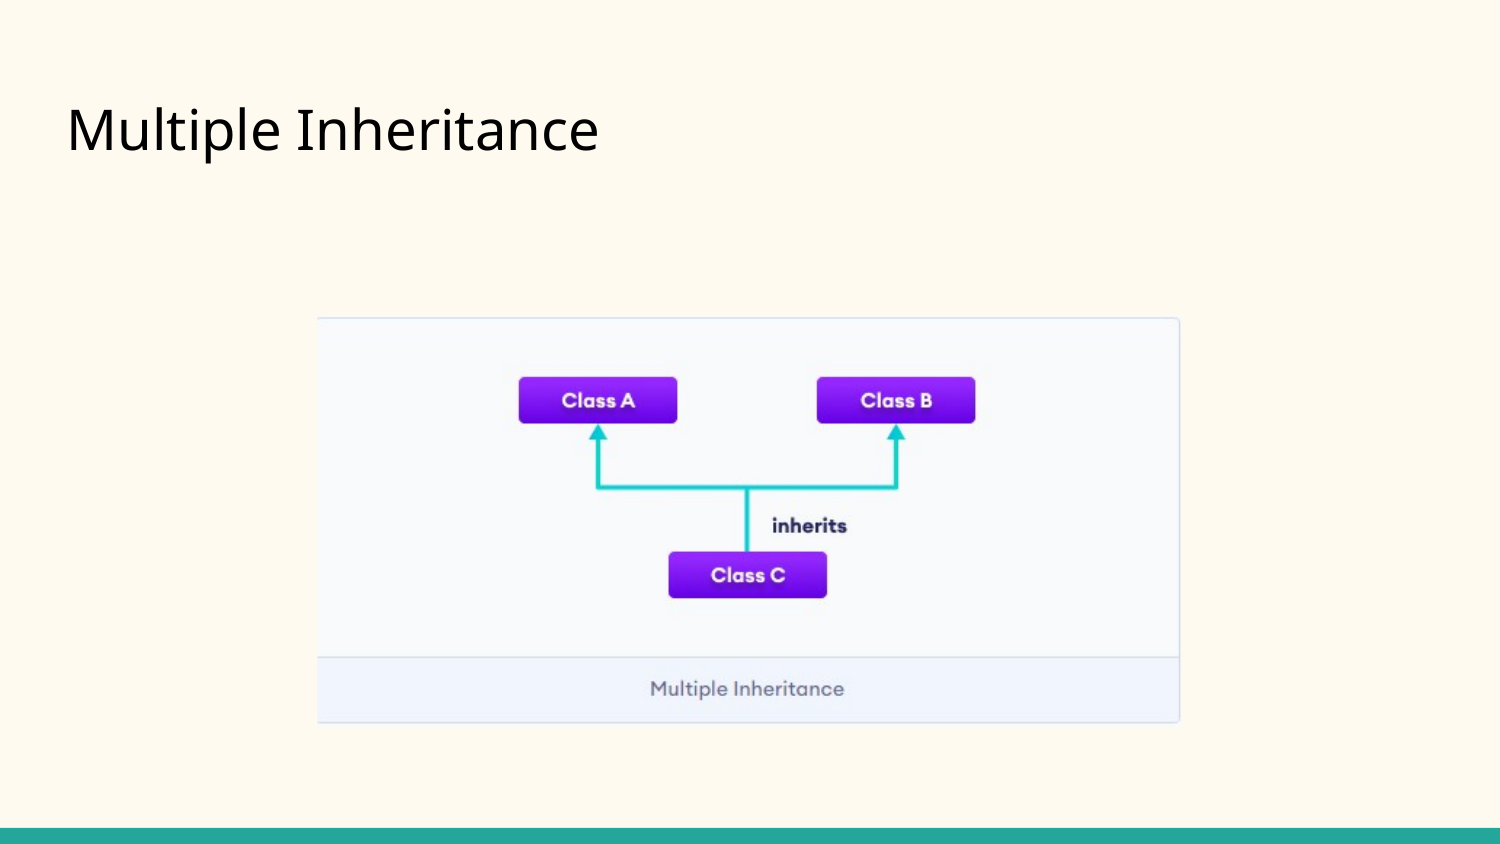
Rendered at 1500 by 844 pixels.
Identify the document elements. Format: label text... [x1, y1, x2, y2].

picture [317, 316, 1182, 728]
subtitle Multiple Inheritance [66, 90, 1500, 167]
